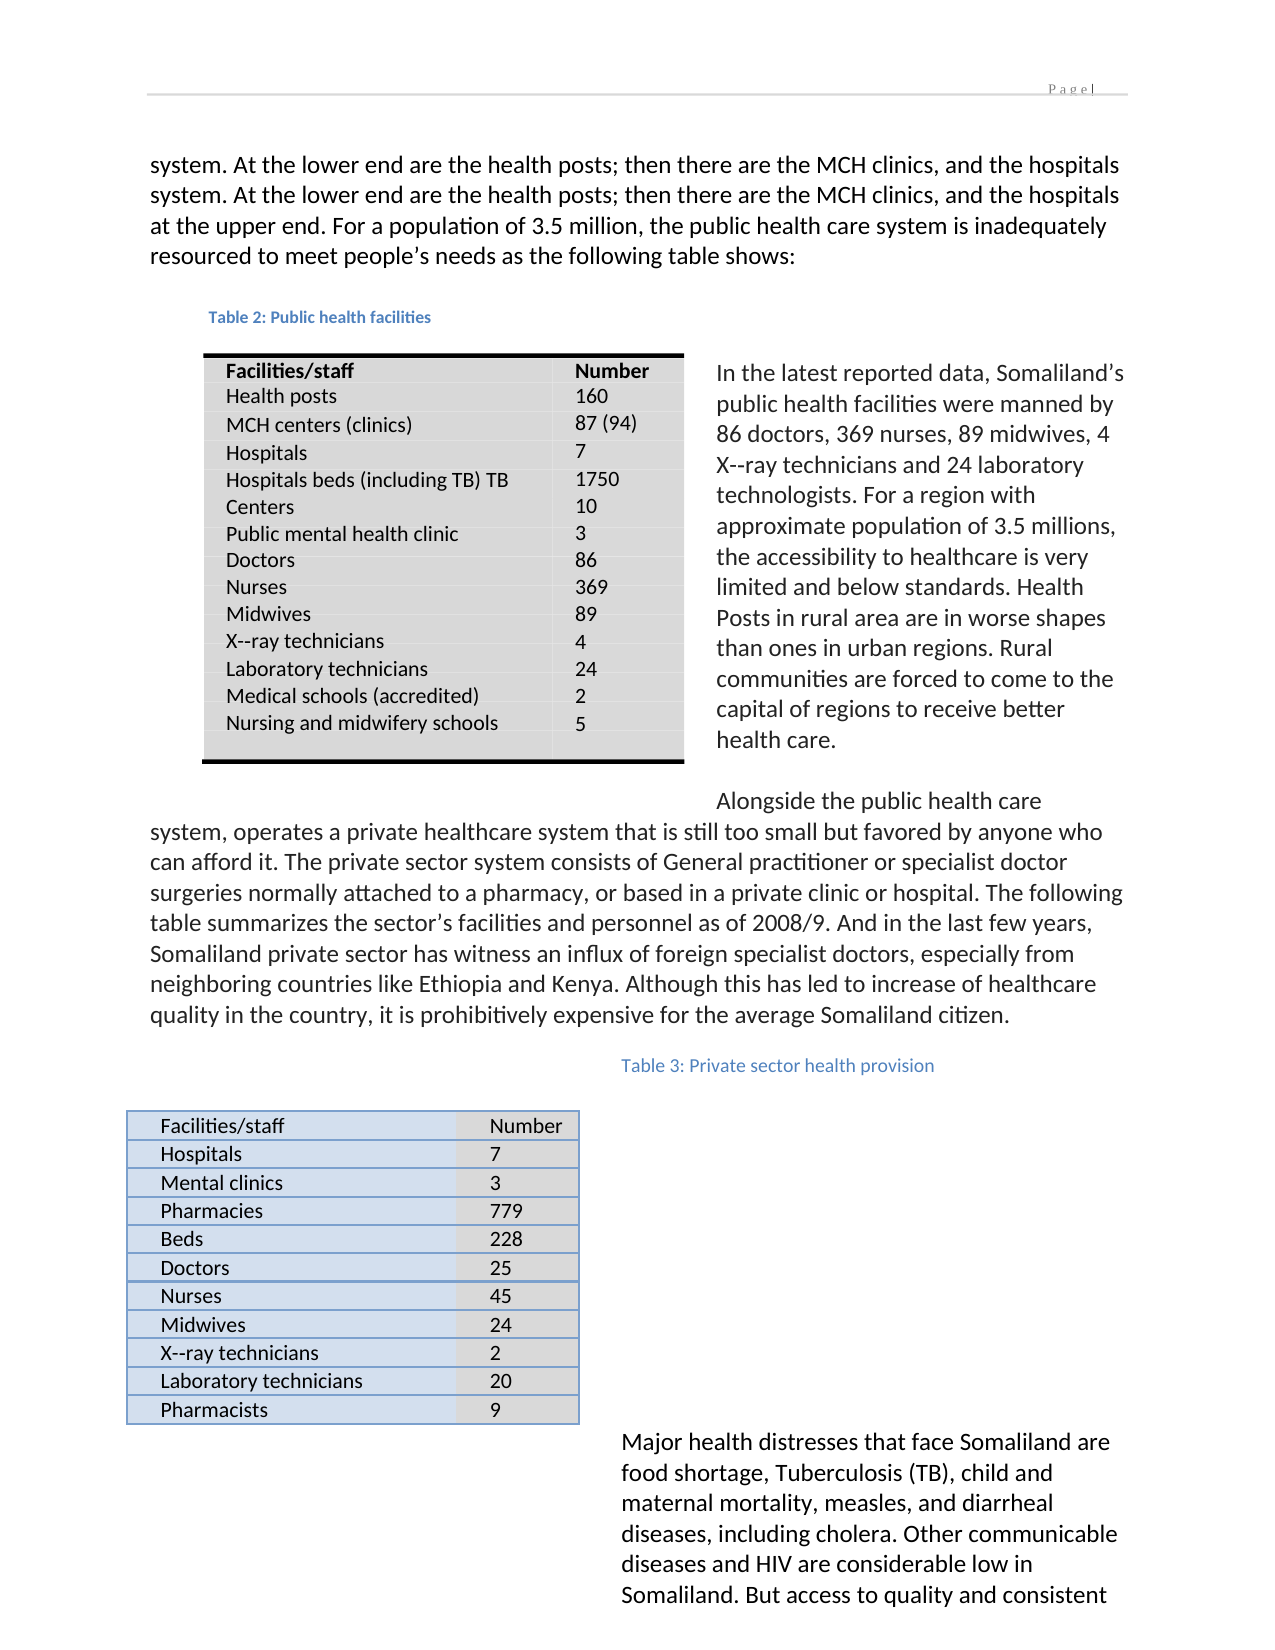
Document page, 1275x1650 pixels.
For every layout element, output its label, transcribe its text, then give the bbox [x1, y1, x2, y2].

table_cell 25 [456, 1254, 578, 1280]
text Table 2: Public health facilities [208, 306, 1148, 328]
table_cell 7 [456, 1141, 578, 1167]
table_cell Mental clinics [128, 1169, 456, 1196]
table_header Facilities/staff [128, 1112, 456, 1139]
table_cell Laboratory technicians [128, 1368, 456, 1394]
table_cell 9 [456, 1396, 578, 1423]
table_cell 45 [456, 1283, 578, 1309]
table_cell Doctors [128, 1254, 456, 1280]
table_cell X-­‐ray technicians [128, 1339, 456, 1366]
text In the latest reported data, Somaliland’s public health facilities were manned by 86 doctors, 369 nurses, 89 midwives, 4 X-­‐ray technicians and 24 laboratory technologists. For a region with approximate population of 3.5 millions, the accessibility to healthcare is very limited and below standards. Health Posts in rural area are in worse shapes than ones in urban regions. Rural communities are forced to come to the capital of regions to receive better health care. [716, 358, 1125, 754]
table_cell 24 [456, 1311, 578, 1337]
table_cell Pharmacies [128, 1198, 456, 1224]
table_cell Nurses [128, 1283, 456, 1309]
table_cell 20 [456, 1368, 578, 1394]
table_cell 779 [456, 1198, 578, 1224]
text Table 3: Private sector health provision [621, 1054, 1148, 1078]
table_cell 3 [456, 1169, 578, 1196]
table_cell Midwives [128, 1311, 456, 1337]
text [621, 1427, 1120, 1610]
table_cell 2 [456, 1339, 578, 1366]
table_cell Hospitals [128, 1141, 456, 1167]
table_cell Beds [128, 1226, 456, 1252]
table_cell 228 [456, 1226, 578, 1252]
table_header Number [456, 1112, 578, 1139]
text system. At the lower end are the health posts; then there are the MCH clinics, and the hospitals system. At the lower end are the health posts; then there are the MCH clinics, and the hospitals at the upper end. For a population of 3.5 million, the public health care system is inadequately resourced to meet people’s needs as the following table shows: [150, 149, 1122, 271]
text system, operates a private healthcare system that is still too small but favored by anyone who can afford it. The private sector system consists of General practitioner or specialist doctor surgeries normally attached to a pharmacy, or based in a private clinic or hospital. The following table summarizes the sector’s facilities and personnel as of 2008/9. And in the last few years, Somaliland private sector has witness an influx of foreign specialist doctors, especially from neighboring countries like Ethiopia and Kenya. Although this has led to increase of healthcare quality in the country, it is prohibitively expensive for the average Somaliland citizen. [150, 816, 1127, 1029]
text Alongside the public health care [716, 785, 1148, 816]
table_cell Pharmacists [128, 1396, 456, 1423]
